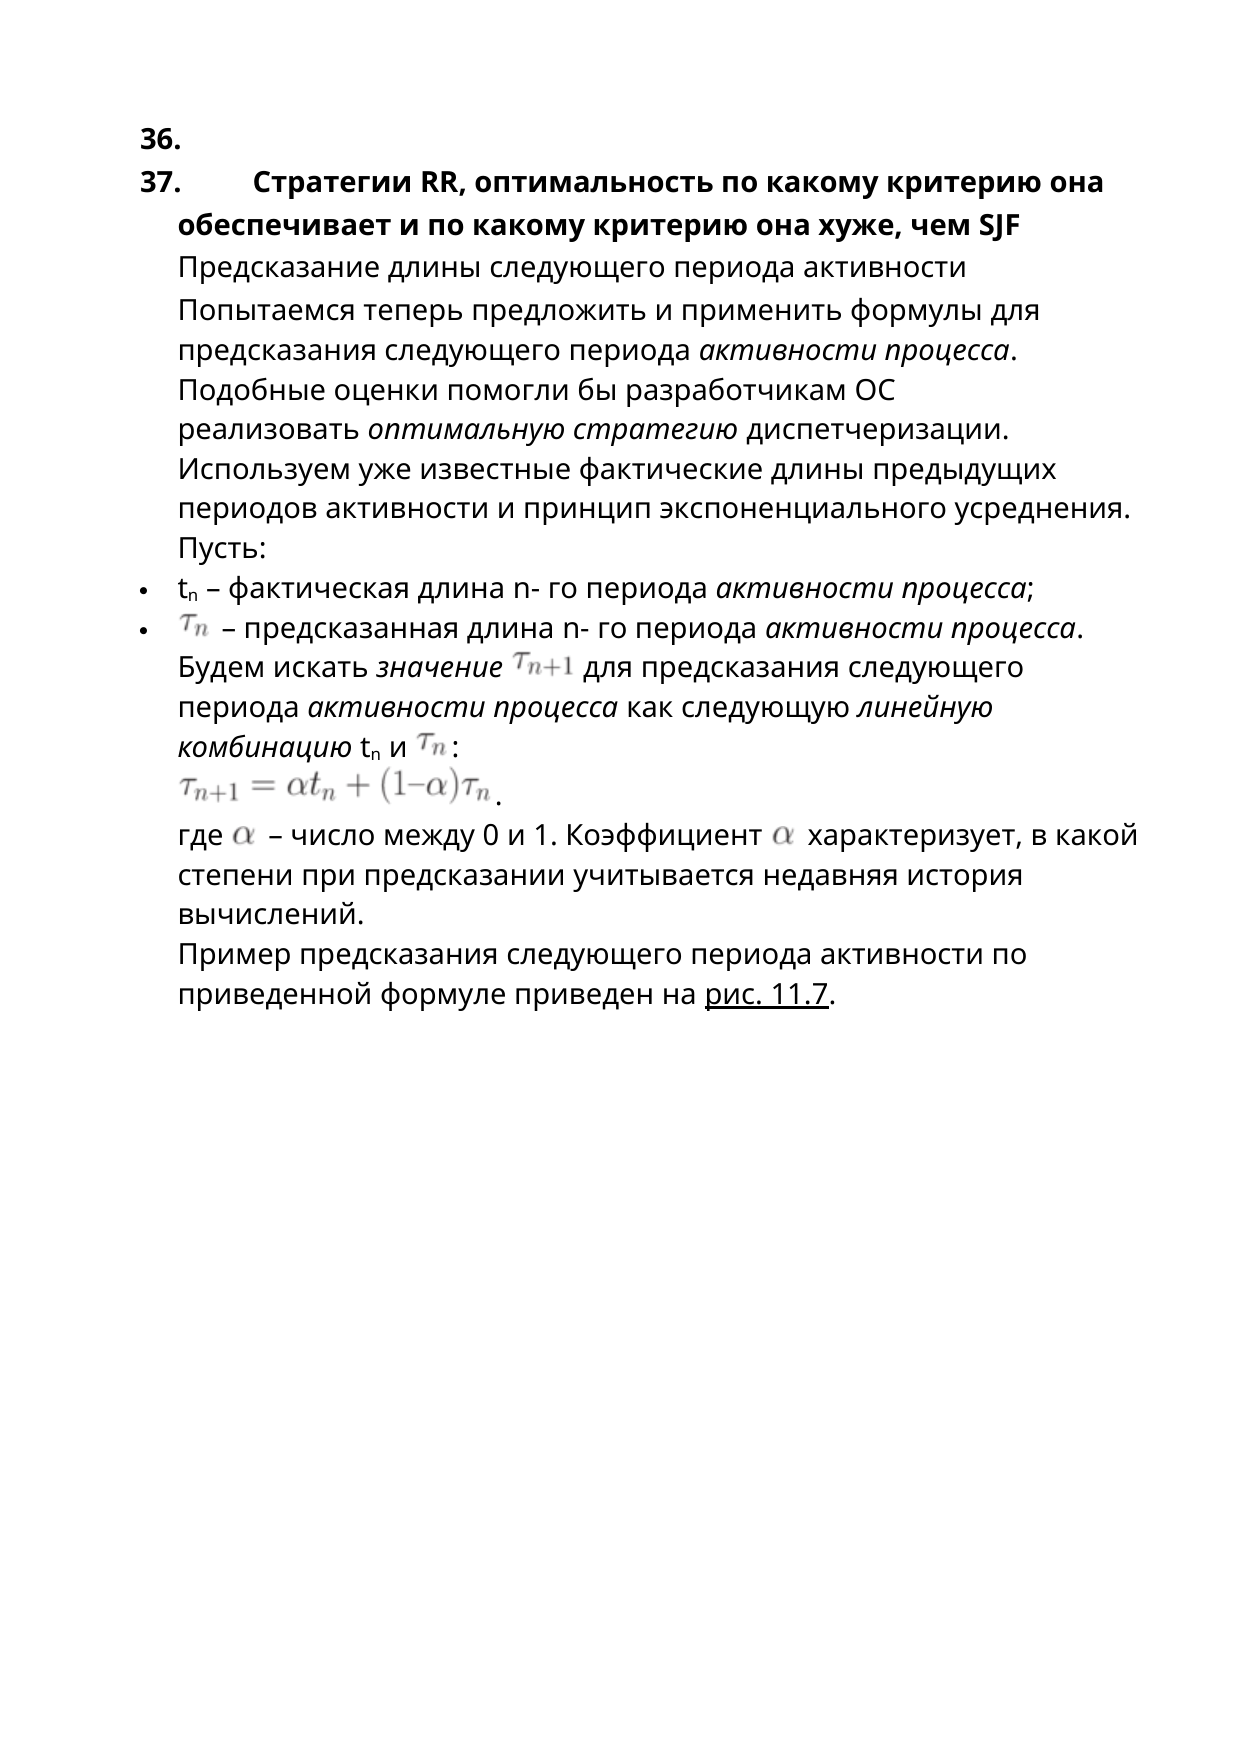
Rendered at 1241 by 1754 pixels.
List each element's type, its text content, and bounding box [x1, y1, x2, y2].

picture [177, 765, 495, 806]
text Будем искать значение для предсказания следующего периода активности процесса как следующую линейную комбинацию tn и : [177, 647, 1152, 766]
picture [230, 826, 261, 846]
text Пример предсказания следующего периода активности по приведенной формуле приведен на рис. 11.7. [177, 933, 1152, 1013]
list – предсказанная длина n- го периода активности процесса. [140, 607, 1152, 647]
subtitle Стратегии RR, оптимальность по какому критерию она обеспечивает и по какому критерию она хуже, чем SJF [140, 161, 1152, 243]
text где – число между 0 и 1. Коэффициент характеризует, в какой степени при предсказании учитывается недавняя история вычислений. [177, 814, 1152, 933]
list tn – фактическая длина n- го периода активности процесса; [140, 567, 1152, 607]
picture [414, 732, 452, 757]
picture [510, 651, 576, 678]
subtitle Предсказание длины следующего периода активности [177, 247, 1152, 286]
picture [177, 613, 214, 638]
picture [770, 826, 800, 846]
text Попытаемся теперь предложить и применить формулы для предсказания следующего периода активности процесса. Подобные оценки помогли бы разработчикам ОС реализовать оптимальную стратегию диспетчеризации. Используем уже известные фактические длины предыдущих периодов активности и принцип экспоненциального усреднения. Пусть: [177, 289, 1152, 567]
